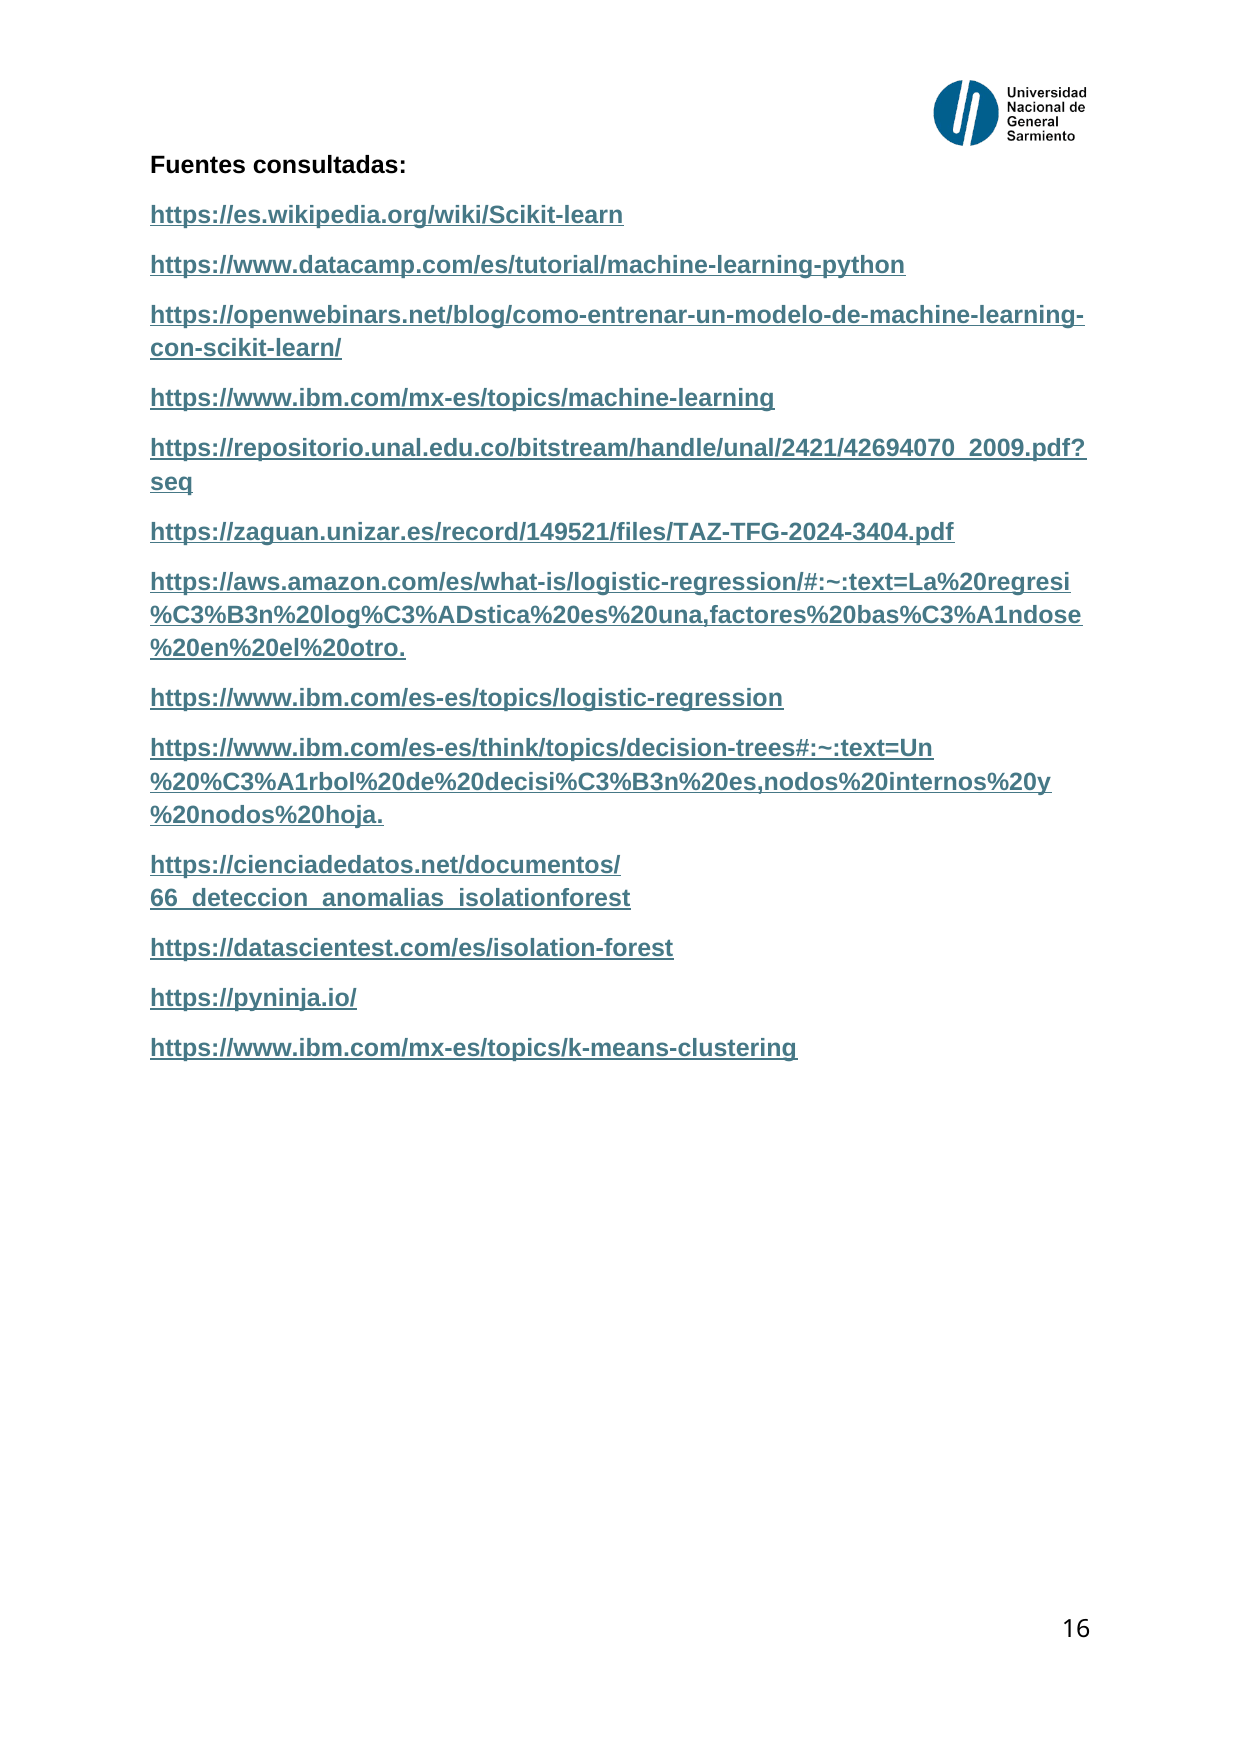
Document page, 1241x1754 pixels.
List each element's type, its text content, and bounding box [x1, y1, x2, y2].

picture [931, 75, 1091, 149]
text Fuentes consultadas: [150, 150, 1090, 179]
text https://datascientest.com/es/isolation-forest [150, 933, 1090, 962]
text https://repositorio.unal.edu.co/bitstream/handle/unal/2421/42694070_2009.pdf?seq [150, 433, 1090, 495]
text https://es.wikipedia.org/wiki/Scikit-learn [150, 200, 1090, 229]
text https://pyninja.io/ [150, 983, 1090, 1012]
text https://aws.amazon.com/es/what-is/logistic-regression/#:~:text=La%20regresi%C3%B3n%20log%C3%ADstica%20es%20una,factores%20bas%C3%A1ndose%20en%20el%20otro. [150, 567, 1090, 662]
text https://www.ibm.com/mx-es/topics/machine-learning [150, 383, 1090, 412]
text https://www.datacamp.com/es/tutorial/machine-learning-python [150, 250, 1090, 279]
text https://cienciadedatos.net/documentos/66_deteccion_anomalias_isolationforest [150, 850, 1090, 912]
text https://www.ibm.com/mx-es/topics/k-means-clustering [150, 1033, 1090, 1062]
text https://zaguan.unizar.es/record/149521/files/TAZ-TFG-2024-3404.pdf [150, 517, 1090, 545]
text https://openwebinars.net/blog/como-entrenar-un-modelo-de-machine-learning-con-scikit-learn/ [150, 300, 1090, 362]
text https://www.ibm.com/es-es/topics/logistic-regression [150, 683, 1090, 712]
text https://www.ibm.com/es-es/think/topics/decision-trees#:~:text=Un%20%C3%A1rbol%20de%20decisi%C3%B3n%20es,nodos%20internos%20y%20nodos%20hoja. [150, 733, 1090, 829]
